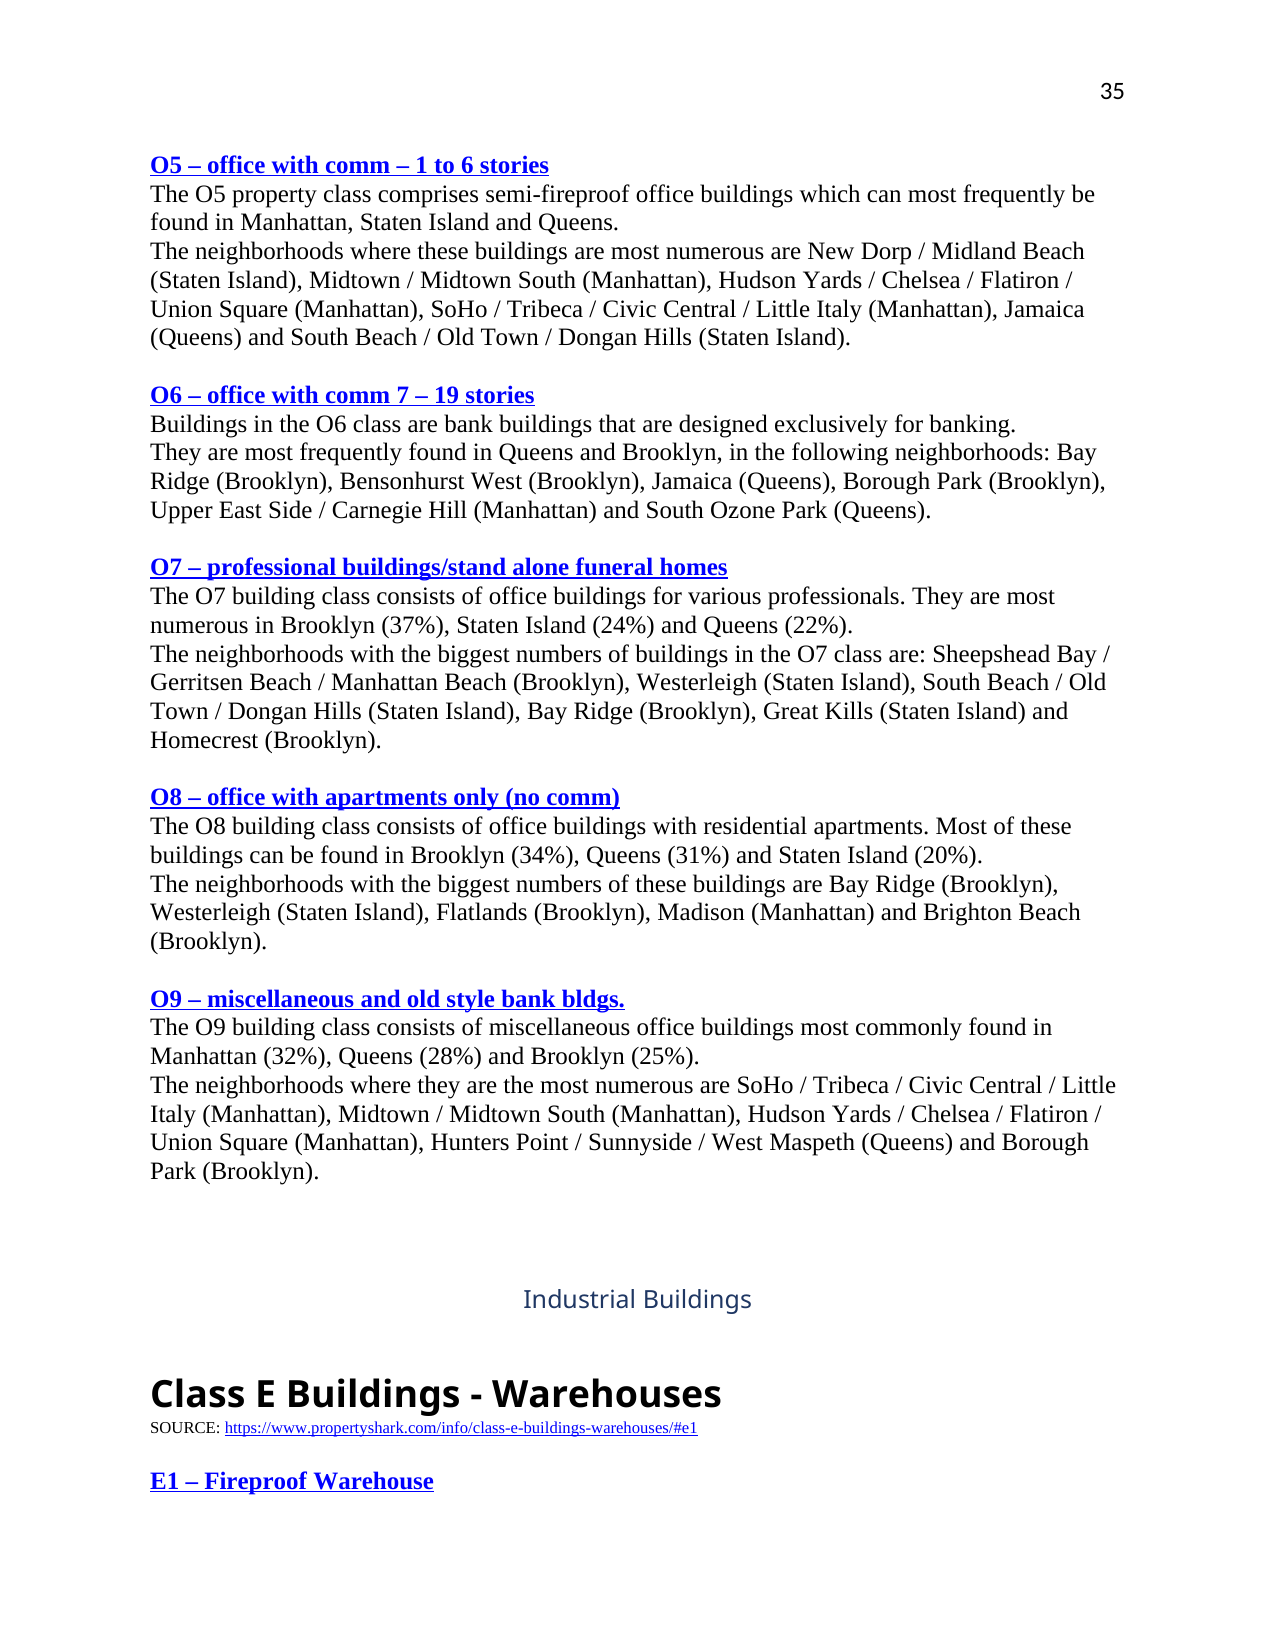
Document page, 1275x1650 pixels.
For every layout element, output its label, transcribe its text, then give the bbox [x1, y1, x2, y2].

text O8 – office with apartments only (no comm) [150, 782, 1125, 811]
text The O7 building class consists of office buildings for various professionals. They are most numerous in Brooklyn (37%), Staten Island (24%) and Queens (22%). [150, 581, 1125, 639]
text SOURCE: https://www.propertyshark.com/info/class-e-buildings-warehouses/#e1 [150, 1418, 1125, 1437]
text The neighborhoods where these buildings are most numerous are New Dorp / Midland Beach (Staten Island), Midtown / Midtown South (Manhattan), Hudson Yards / Chelsea / Flatiron / Union Square (Manhattan), SoHo / Tribeca / Civic Central / Little Italy (Manhattan), Jamaica (Queens) and South Beach / Old Town / Dongan Hills (Staten Island). [150, 236, 1125, 351]
text Buildings in the O6 class are bank buildings that are designed exclusively for banking. [150, 409, 1125, 437]
text The neighborhoods with the biggest numbers of these buildings are Bay Ridge (Brooklyn), Westerleigh (Staten Island), Flatlands (Brooklyn), Madison (Manhattan) and Brighton Beach (Brooklyn). [150, 869, 1125, 955]
text The O5 property class comprises semi-fireproof office buildings which can most frequently be found in Manhattan, Staten Island and Queens. [150, 179, 1125, 236]
text The O9 building class consists of miscellaneous office buildings most commonly found in Manhattan (32%), Queens (28%) and Brooklyn (25%). [150, 1012, 1125, 1070]
text The neighborhoods with the biggest numbers of buildings in the O7 class are: Sheepshead Bay / Gerritsen Beach / Manhattan Beach (Brooklyn), Westerleigh (Staten Island), South Beach / Old Town / Dongan Hills (Staten Island), Bay Ridge (Brooklyn), Great Kills (Staten Island) and Homecrest (Brooklyn). [150, 639, 1125, 754]
subtitle Class E Buildings - Warehouses [150, 1367, 1125, 1418]
text E1 – Fireproof Warehouse [150, 1466, 1125, 1495]
text The neighborhoods where they are the most numerous are SoHo / Tribeca / Civic Central / Little Italy (Manhattan), Midtown / Midtown South (Manhattan), Hudson Yards / Chelsea / Flatiron / Union Square (Manhattan), Hunters Point / Sunnyside / West Maspeth (Queens) and Borough Park (Brooklyn). [150, 1070, 1125, 1185]
text O6 – office with comm 7 – 19 stories [150, 380, 1125, 409]
text O7 – professional buildings/stand alone funeral homes [150, 552, 1125, 581]
text O9 – miscellaneous and old style bank bldgs. [150, 984, 1125, 1012]
subtitle Industrial Buildings [150, 1282, 1125, 1316]
text They are most frequently found in Queens and Brooklyn, in the following neighborhoods: Bay Ridge (Brooklyn), Bensonhurst West (Brooklyn), Jamaica (Queens), Borough Park (Brooklyn), Upper East Side / Carnegie Hill (Manhattan) and South Ozone Park (Queens). [150, 437, 1125, 524]
text The O8 building class consists of office buildings with residential apartments. Most of these buildings can be found in Brooklyn (34%), Queens (31%) and Staten Island (20%). [150, 811, 1125, 869]
text O5 – office with comm – 1 to 6 stories [150, 150, 1125, 179]
